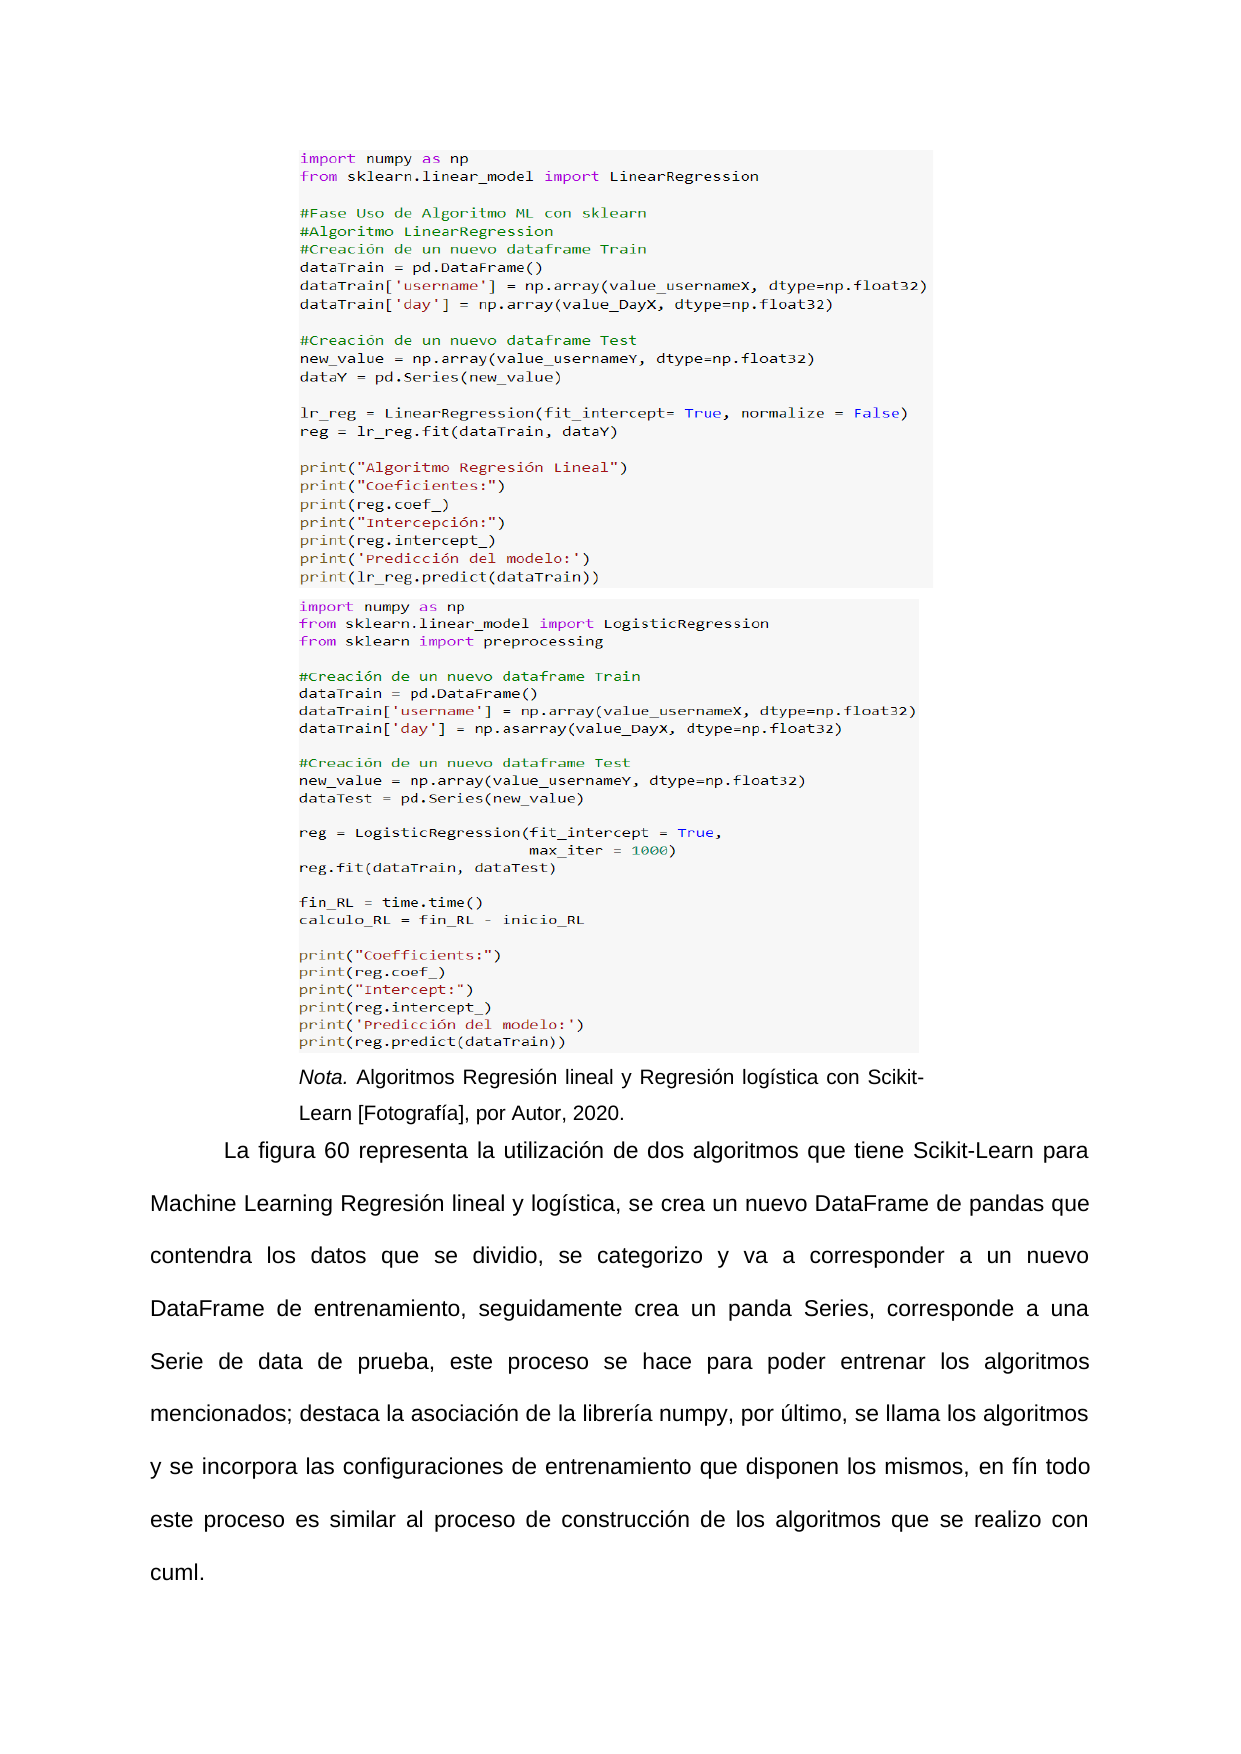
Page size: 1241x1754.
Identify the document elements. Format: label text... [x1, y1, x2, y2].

picture [298, 599, 919, 1053]
text La figura 60 representa la utilización de dos algoritmos que tiene Scikit-Learn para Machine Learning Regresión lineal y logística, se crea un nuevo DataFrame de pandas que contendra los datos que se dividio, se categorizo y va a corresponder a un nuevo DataFrame de entrenamiento, seguidamente crea un panda Series, corresponde a una Serie de data de prueba, este proceso se hace para poder entrenar los algoritmos mencionados; destaca la asociación de la librería numpy, por último, se llama los algoritmos y se incorpora las configuraciones de entrenamiento que disponen los mismos, en fín todo este proceso es similar al proceso de construcción de los algoritmos que se realizo con cuml. [150, 1137, 1090, 1585]
list Nota. Algoritmos Regresión lineal y Regresión logística con Scikit-Learn [Fotografía], por Autor, 2020. [299, 1065, 925, 1125]
picture [298, 150, 934, 588]
